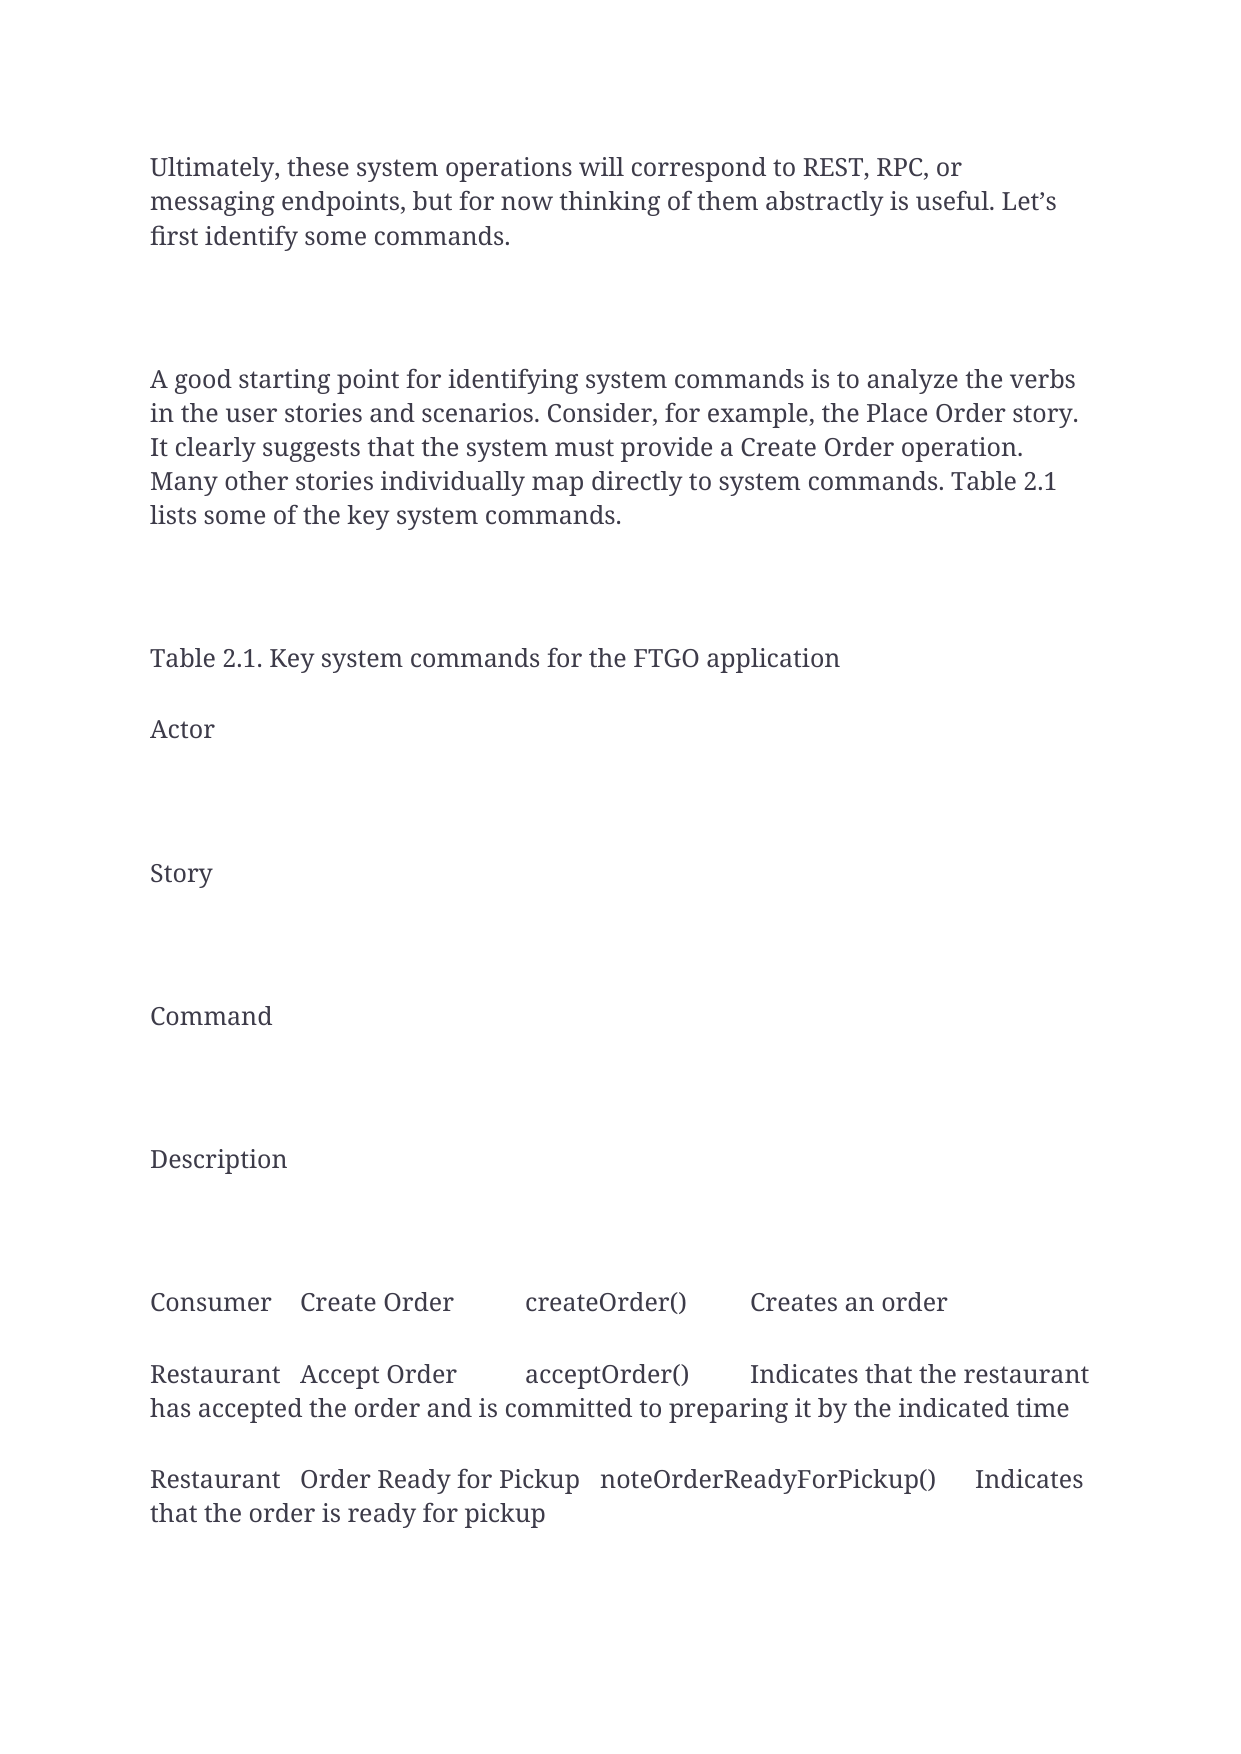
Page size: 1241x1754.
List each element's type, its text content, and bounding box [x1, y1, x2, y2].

text Ultimately, these system operations will correspond to REST, RPC, or messaging endpoints, but for now thinking of them abstractly is useful. Let’s first identify some commands. [150, 150, 1090, 252]
text Restaurant Order Ready for Pickup noteOrderReadyForPickup() Indicates that the order is ready for pickup [150, 1462, 1090, 1530]
text Consumer Create Order createOrder() Creates an order [150, 1285, 1090, 1319]
text Description [150, 1142, 1090, 1176]
text Table 2.1. Key system commands for the FTGO application [150, 641, 1090, 675]
text Story [150, 855, 1090, 889]
text A good starting point for identifying system commands is to analyze the verbs in the user stories and scenarios. Consider, for example, the Place Order story. It clearly suggests that the system must provide a Create Order operation. Many other stories individually map directly to system commands. Table 2.1 lists some of the key system commands. [150, 361, 1090, 532]
text Restaurant Accept Order acceptOrder() Indicates that the restaurant has accepted the order and is committed to preparing it by the indicated time [150, 1356, 1090, 1424]
text Actor [150, 712, 1090, 746]
text Command [150, 998, 1090, 1032]
